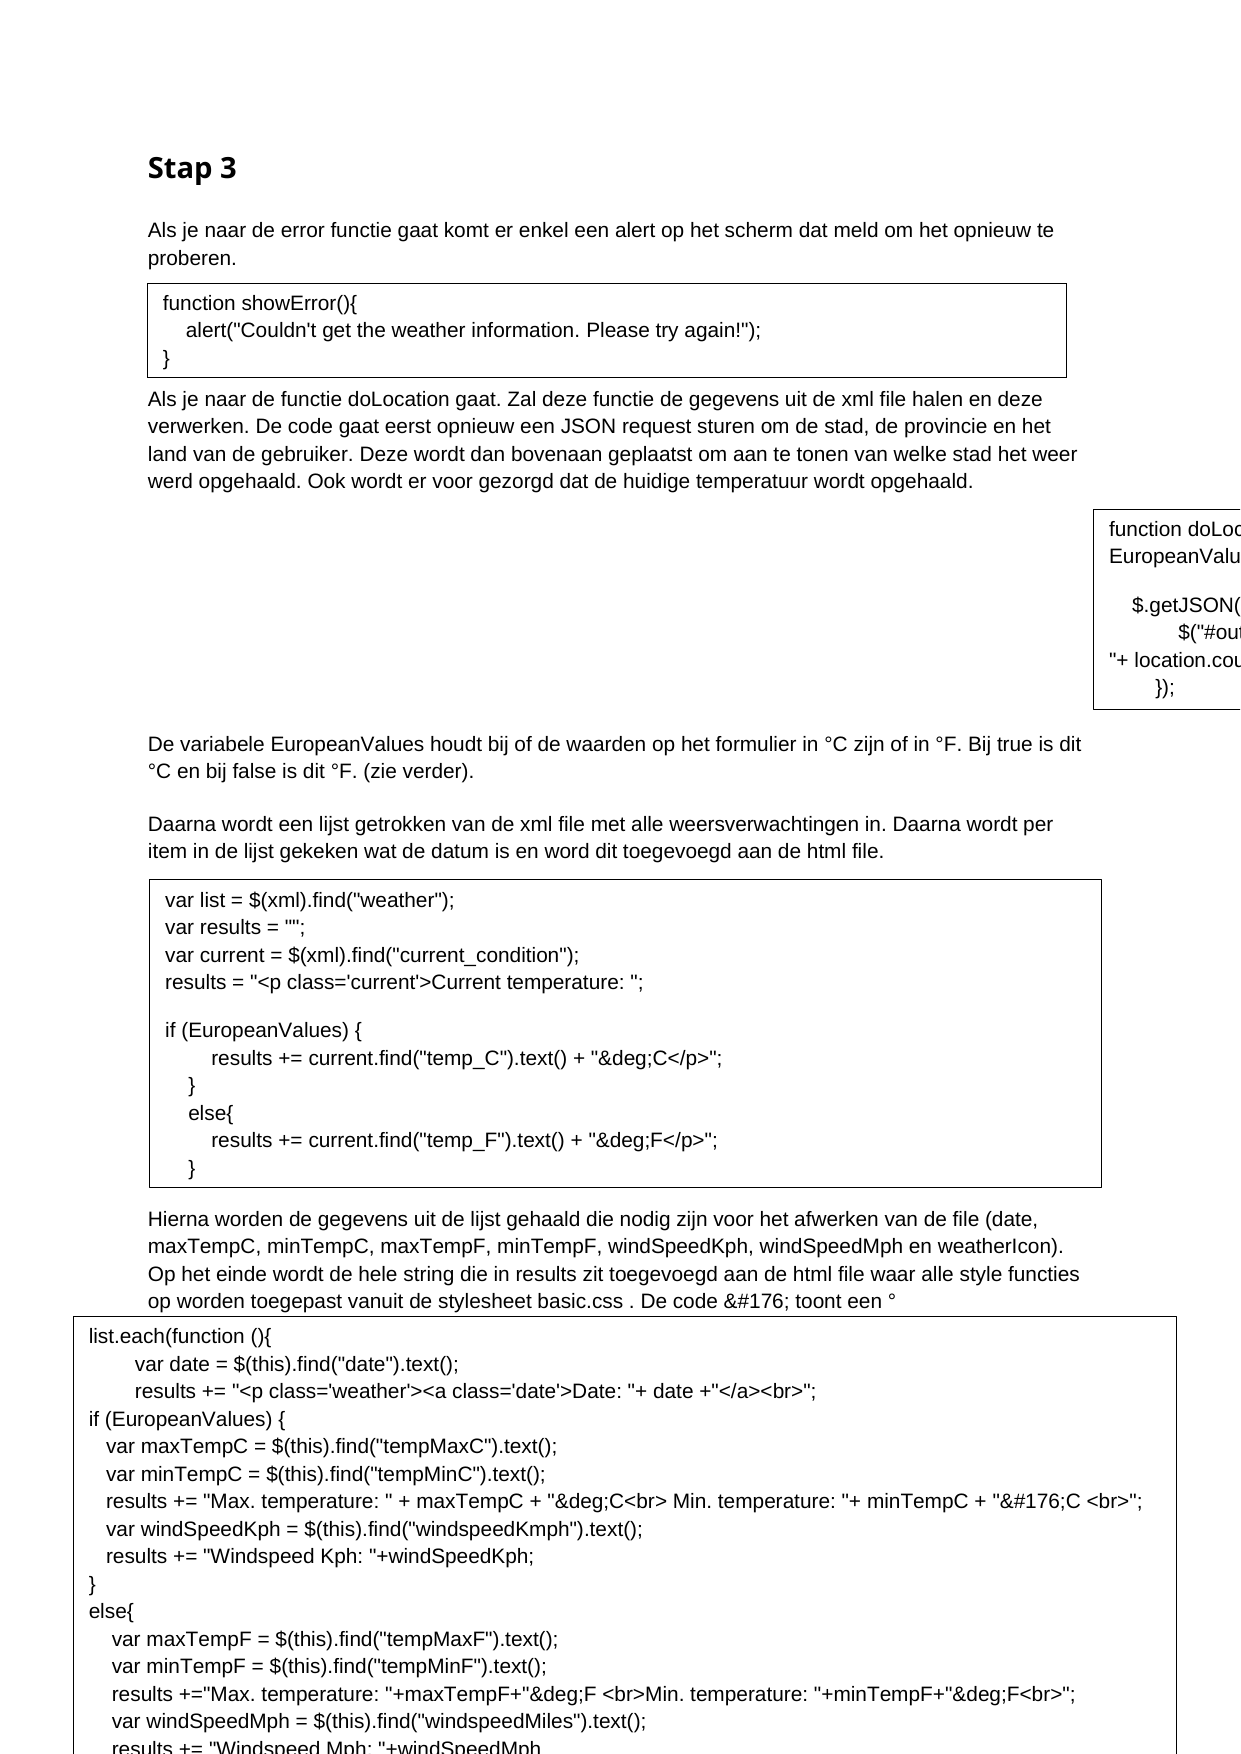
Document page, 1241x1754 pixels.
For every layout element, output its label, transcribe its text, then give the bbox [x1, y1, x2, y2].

text Hierna worden de gegevens uit de lijst gehaald die nodig zijn voor het afwerken van de file (date, maxTempC, minTempC, maxTempF, minTempF, windSpeedKph, windSpeedMph en weatherIcon). Op het einde wordt de hele string die in results zit toegevoegd aan de html file waar alle style functies op worden toegepast vanuit de stylesheet basic.css . De code &#176; toont een ° [148, 1207, 1093, 1313]
text Als je naar de functie doLocation gaat. Zal deze functie de gegevens uit de xml file halen en deze verwerken. De code gaat eerst opnieuw een JSON request sturen om de stad, de provincie en het land van de gebruiker. Deze wordt dan bovenaan geplaatst om aan te tonen van welke stad het weer werd opgehaald. Ook wordt er voor gezorgd dat de huidige temperatuur wordt opgehaald. [148, 273, 1093, 493]
text Als je naar de error functie gaat komt er enkel een alert op het scherm dat meld om het opnieuw te proberen. [148, 218, 1093, 270]
text De variabele EuropeanValues houdt bij of de waarden op het formulier in °C zijn of in °F. Bij true is dit °C en bij false is dit °F. (zie verder). [148, 732, 1093, 783]
text Daarna wordt een lijst getrokken van de xml file met alle weersverwachtingen in. Daarna wordt per item in de lijst gekeken wat de datum is en word dit toegevoegd aan de html file. [148, 812, 1093, 863]
subtitle Stap 3 [148, 148, 1093, 187]
